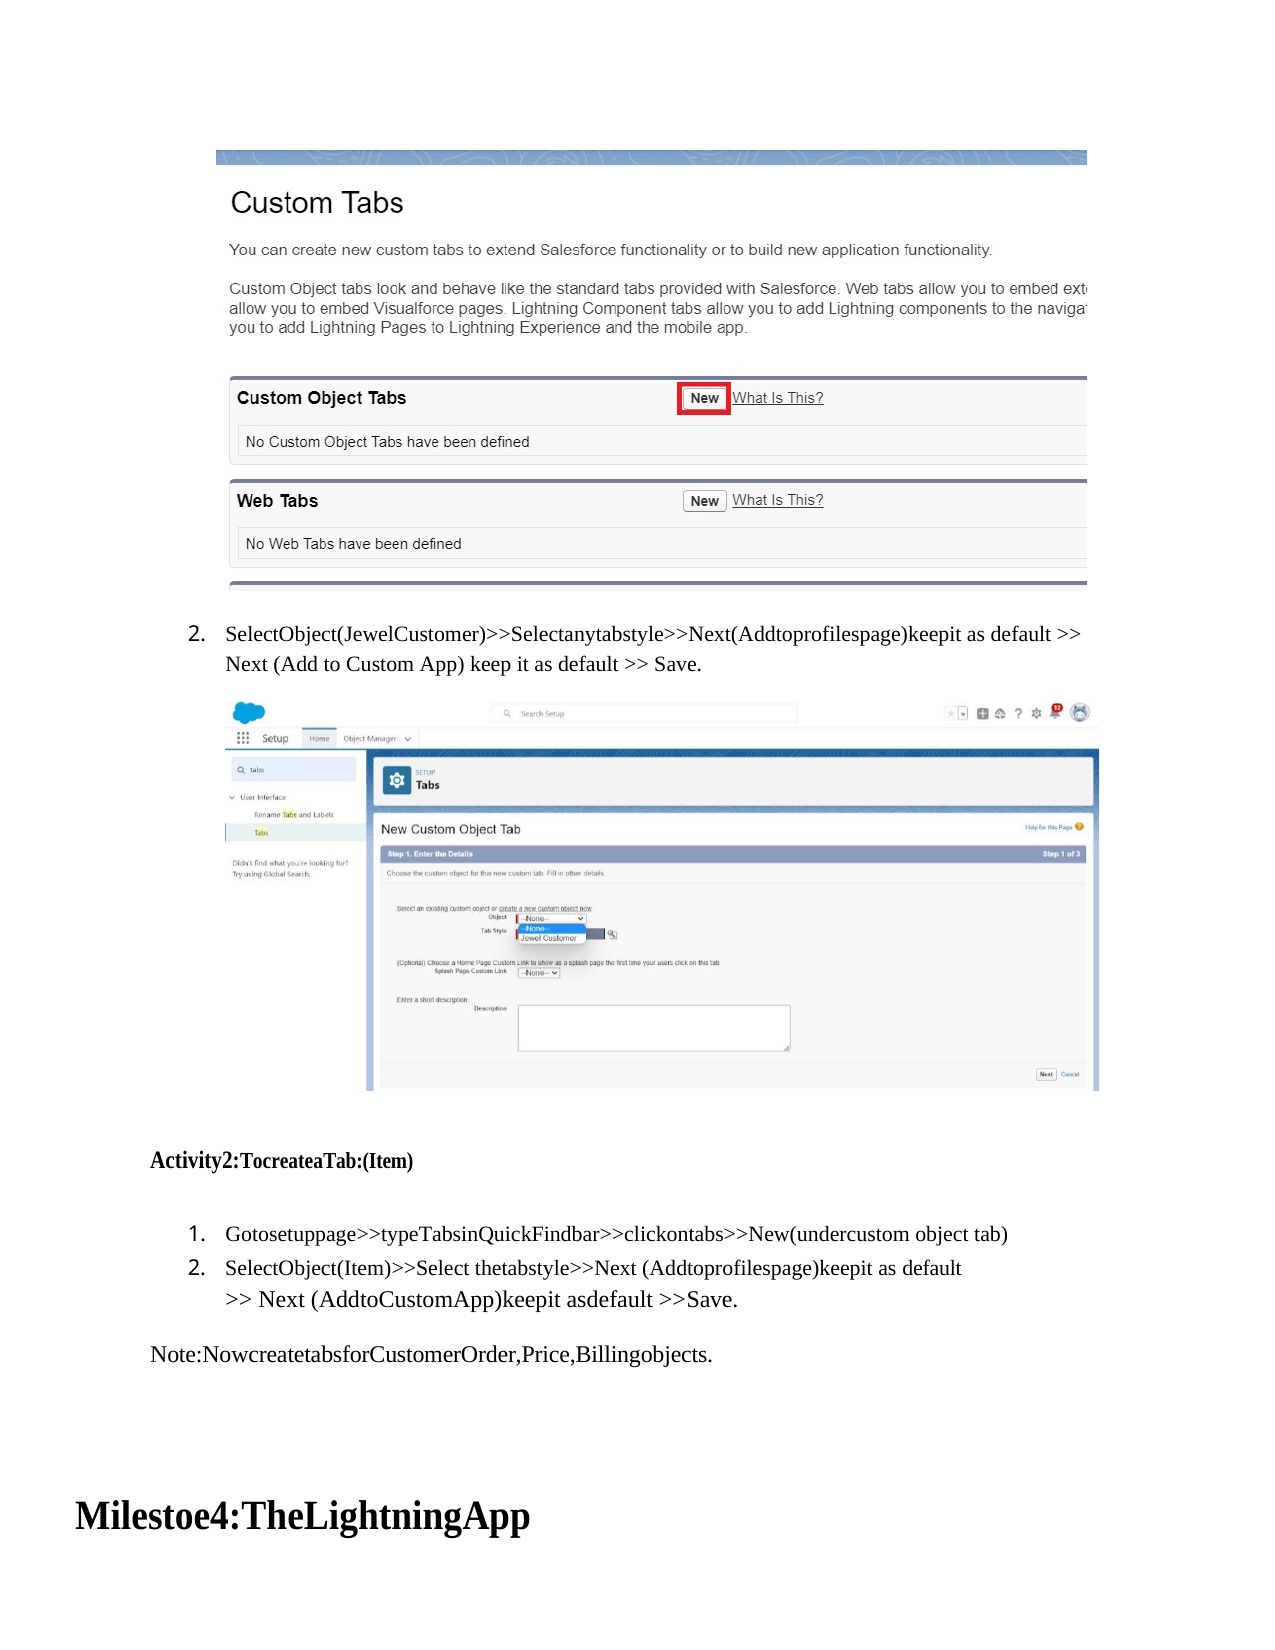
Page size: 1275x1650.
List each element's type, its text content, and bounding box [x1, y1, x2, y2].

text >> Next (AddtoCustomApp)keepit asdefault >>Save. [225, 1285, 1200, 1312]
text Note:NowcreatetabsforCustomerOrder,Price,Billingobjects. [150, 1340, 1200, 1368]
list Gotosetuppage>>typeTabsinQuickFindbar>>clickontabs>>New(undercustom object tab) [188, 1218, 1083, 1248]
subtitle Milestoe4:TheLightningApp [75, 1491, 1200, 1538]
picture [225, 701, 1100, 1091]
picture [216, 150, 1088, 591]
list SelectObject(JewelCustomer)>>Selectanytabstyle>>Next(Addtoprofilespage)keepit as default >> Next (Add to Custom App) keep it as default >> Save. [188, 618, 1122, 676]
text Activity2:TocreateaTab:(Item) [150, 1145, 1200, 1174]
list SelectObject(Item)>>Select thetabstyle>>Next (Addtoprofilespage)keepit as default [188, 1252, 1200, 1282]
